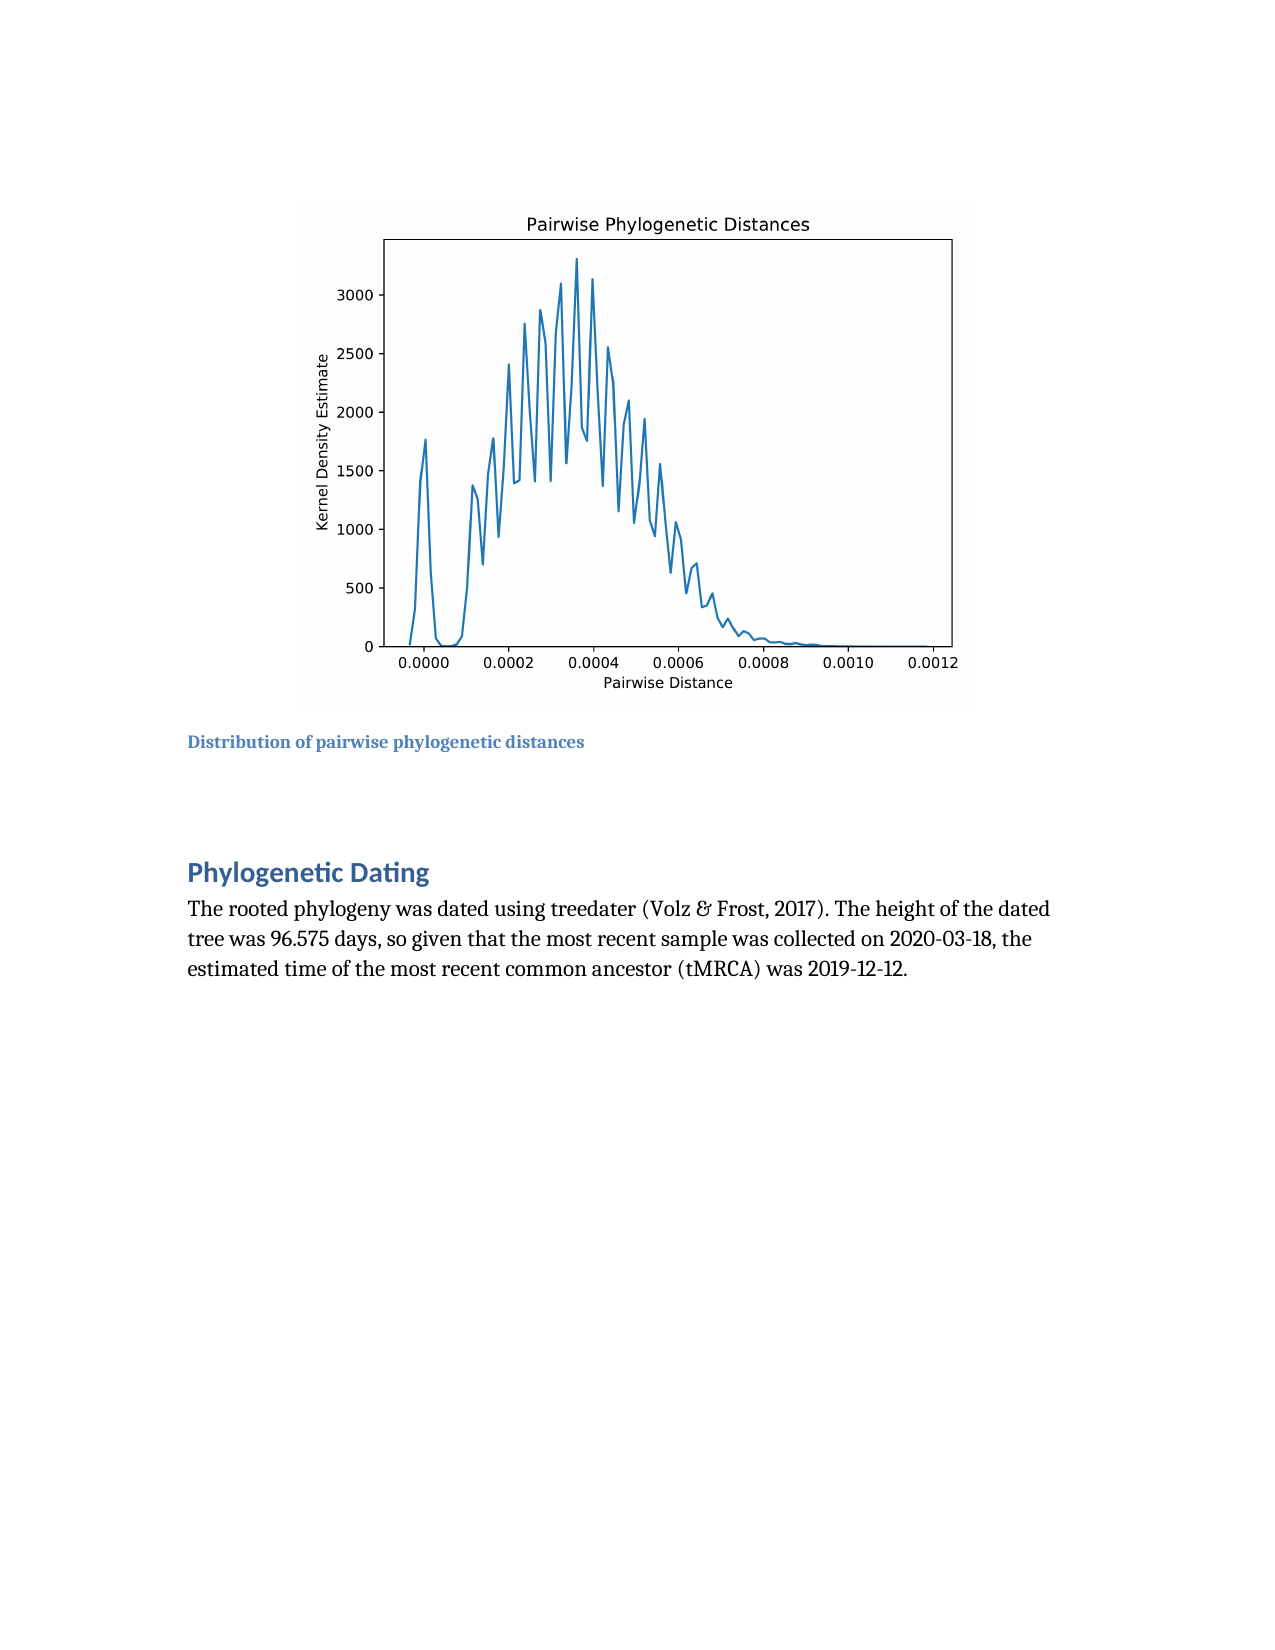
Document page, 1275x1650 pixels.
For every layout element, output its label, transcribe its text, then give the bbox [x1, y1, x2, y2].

text Distribution of pairwise phylogenetic distances [187, 732, 1087, 753]
picture [300, 201, 976, 708]
text The rooted phylogeny was dated using treedater (Volz & Frost, 2017). The height of the dated tree was 96.575 days, so given that the most recent sample was collected on 2020-03-18, the estimated time of the most recent common ancestor (tMRCA) was 2019-12-12. [187, 896, 1087, 982]
subtitle Phylogenetic Dating [187, 854, 1087, 890]
